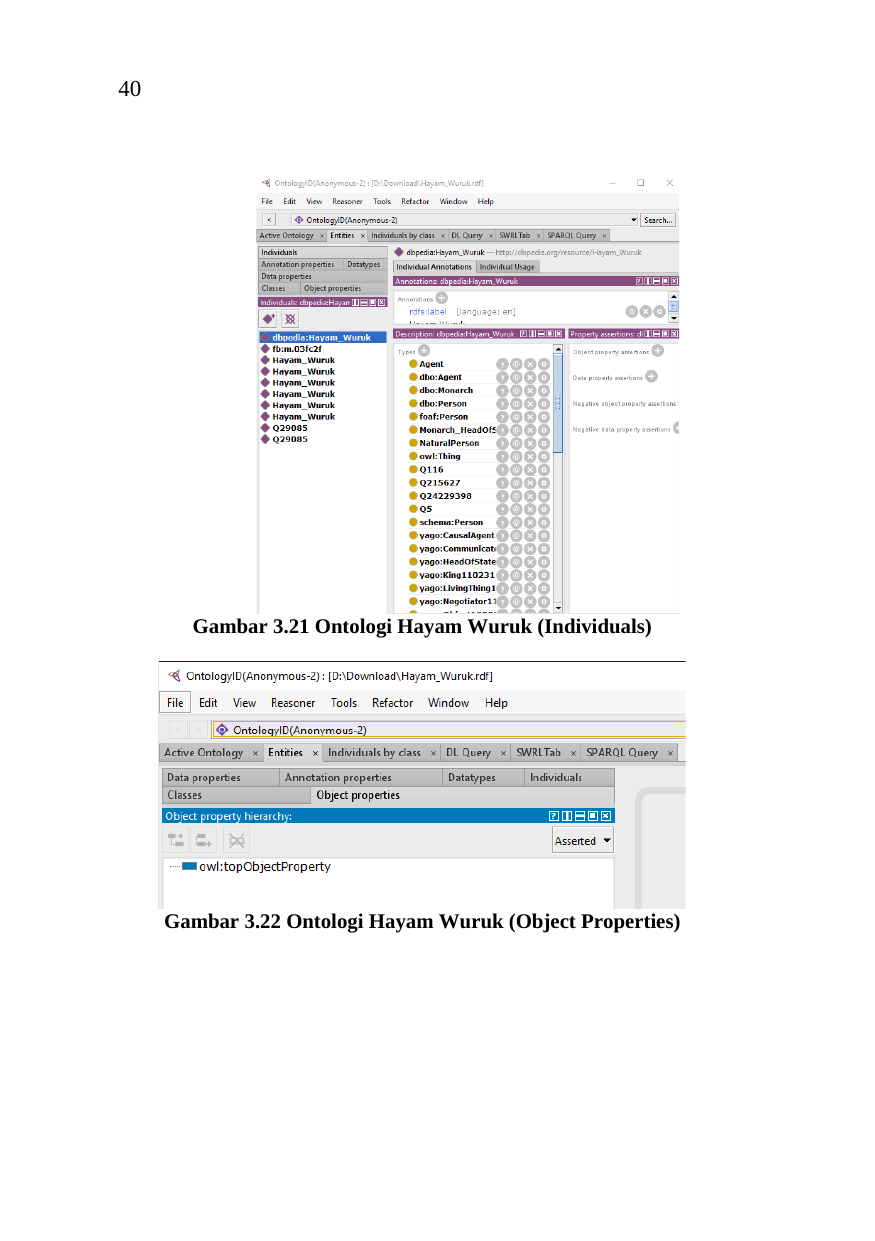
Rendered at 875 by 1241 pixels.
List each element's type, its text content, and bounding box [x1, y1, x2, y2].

picture [256, 174, 680, 614]
picture [158, 661, 686, 909]
